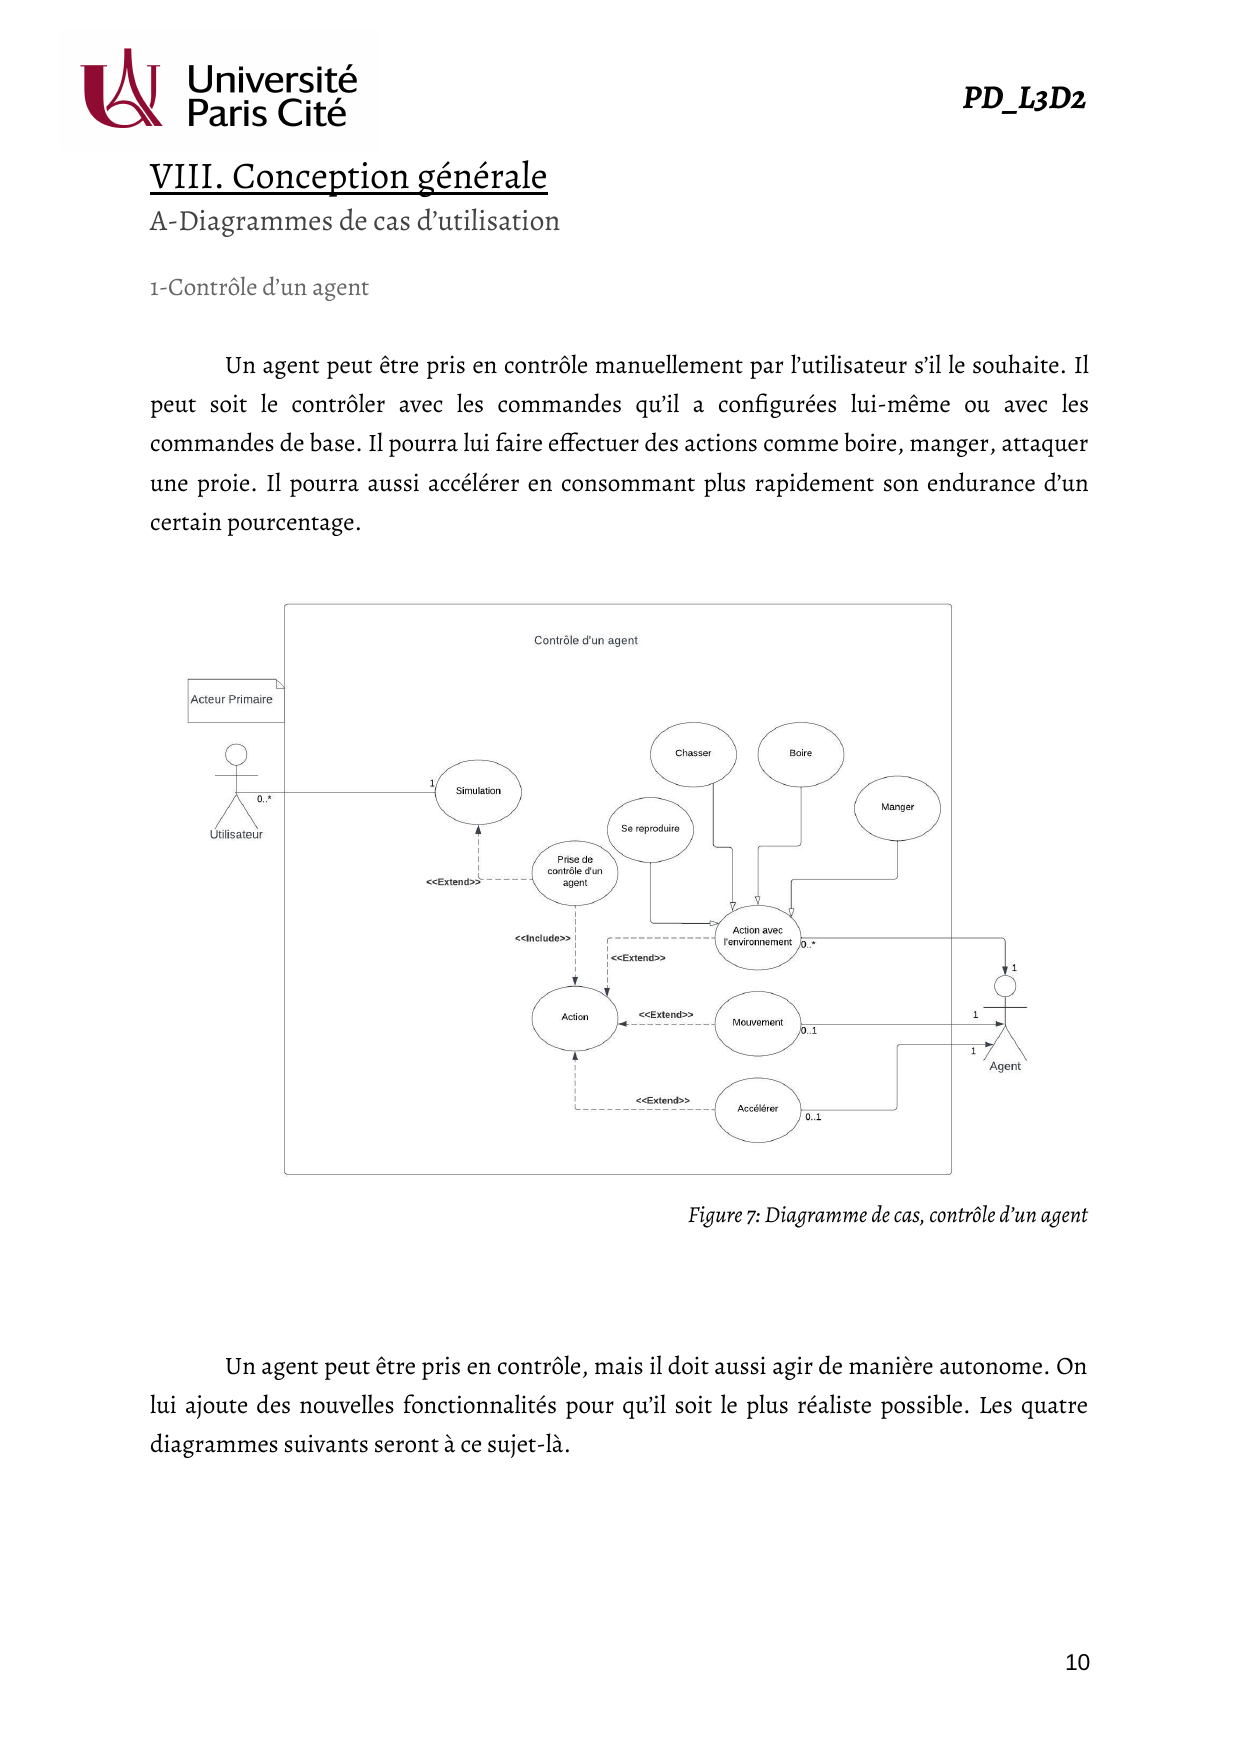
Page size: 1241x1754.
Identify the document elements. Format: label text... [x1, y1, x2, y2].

text Un agent peut être pris en contrôle manuellement par l’utilisateur s’il le souhaite. Il peut soit le contrôler avec les commandes qu’il a configurées lui-même ou avec les commandes de base. Il pourra lui faire effectuer des actions comme boire, manger, attaquer une proie. Il pourra aussi accélérer en consommant plus rapidement son endurance d’un certain pourcentage. [150, 348, 1090, 539]
subtitle A-Diagrammes de cas d’utilisation [150, 201, 1090, 241]
text Figure 7: Diagramme de cas, contrôle d’un agent [150, 1199, 1090, 1231]
picture [150, 583, 1091, 1196]
subtitle 1-Contrôle d’un agent [150, 270, 1090, 304]
subtitle VIII. Conception générale [150, 150, 1090, 201]
text Un agent peut être pris en contrôle, mais il doit aussi agir de manière autonome. On lui ajoute des nouvelles fonctionnalités pour qu’il soit le plus réaliste possible. Les quatre diagrammes suivants seront à ce sujet-là. [150, 1349, 1090, 1462]
picture [59, 29, 380, 150]
